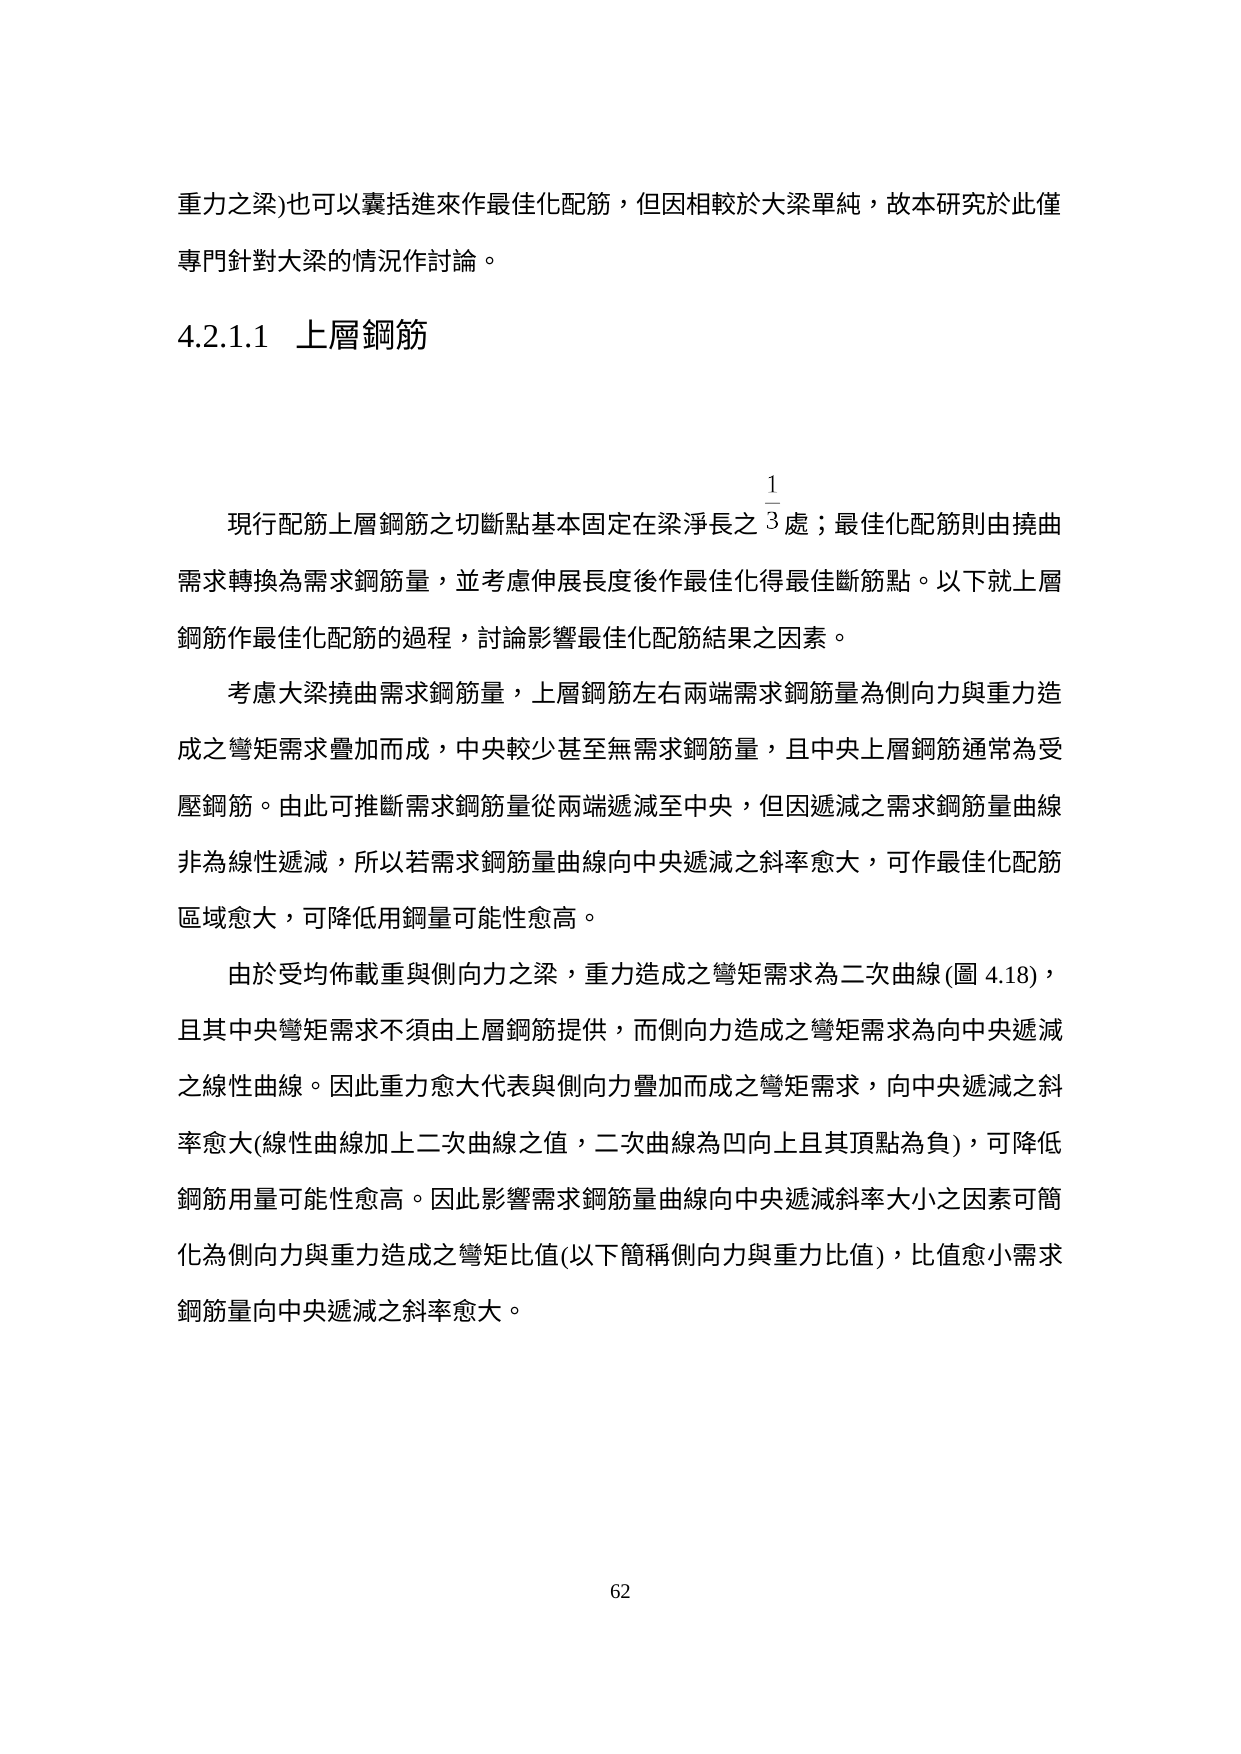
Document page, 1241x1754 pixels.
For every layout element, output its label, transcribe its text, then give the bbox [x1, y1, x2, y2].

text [177, 184, 1063, 278]
text 現行配筋上層鋼筋之切斷點基本固定在梁淨長之處；最佳化配筋則由撓曲需求轉換為需求鋼筋量，並考慮伸展長度後作最佳化得最佳斷筋點。以下就上層鋼筋作最佳化配筋的過程，討論影響最佳化配筋結果之因素。 [177, 467, 1063, 655]
text 考慮大梁撓曲需求鋼筋量，上層鋼筋左右兩端需求鋼筋量為側向力與重力造成之彎矩需求疊加而成，中央較少甚至無需求鋼筋量，且中央上層鋼筋通常為受壓鋼筋。由此可推斷需求鋼筋量從兩端遞減至中央，但因遞減之需求鋼筋量曲線非為線性遞減，所以若需求鋼筋量曲線向中央遞減之斜率愈大，可作最佳化配筋區域愈大，可降低用鋼量可能性愈高。 [177, 673, 1063, 936]
subtitle 上層鋼筋 [177, 296, 1063, 371]
